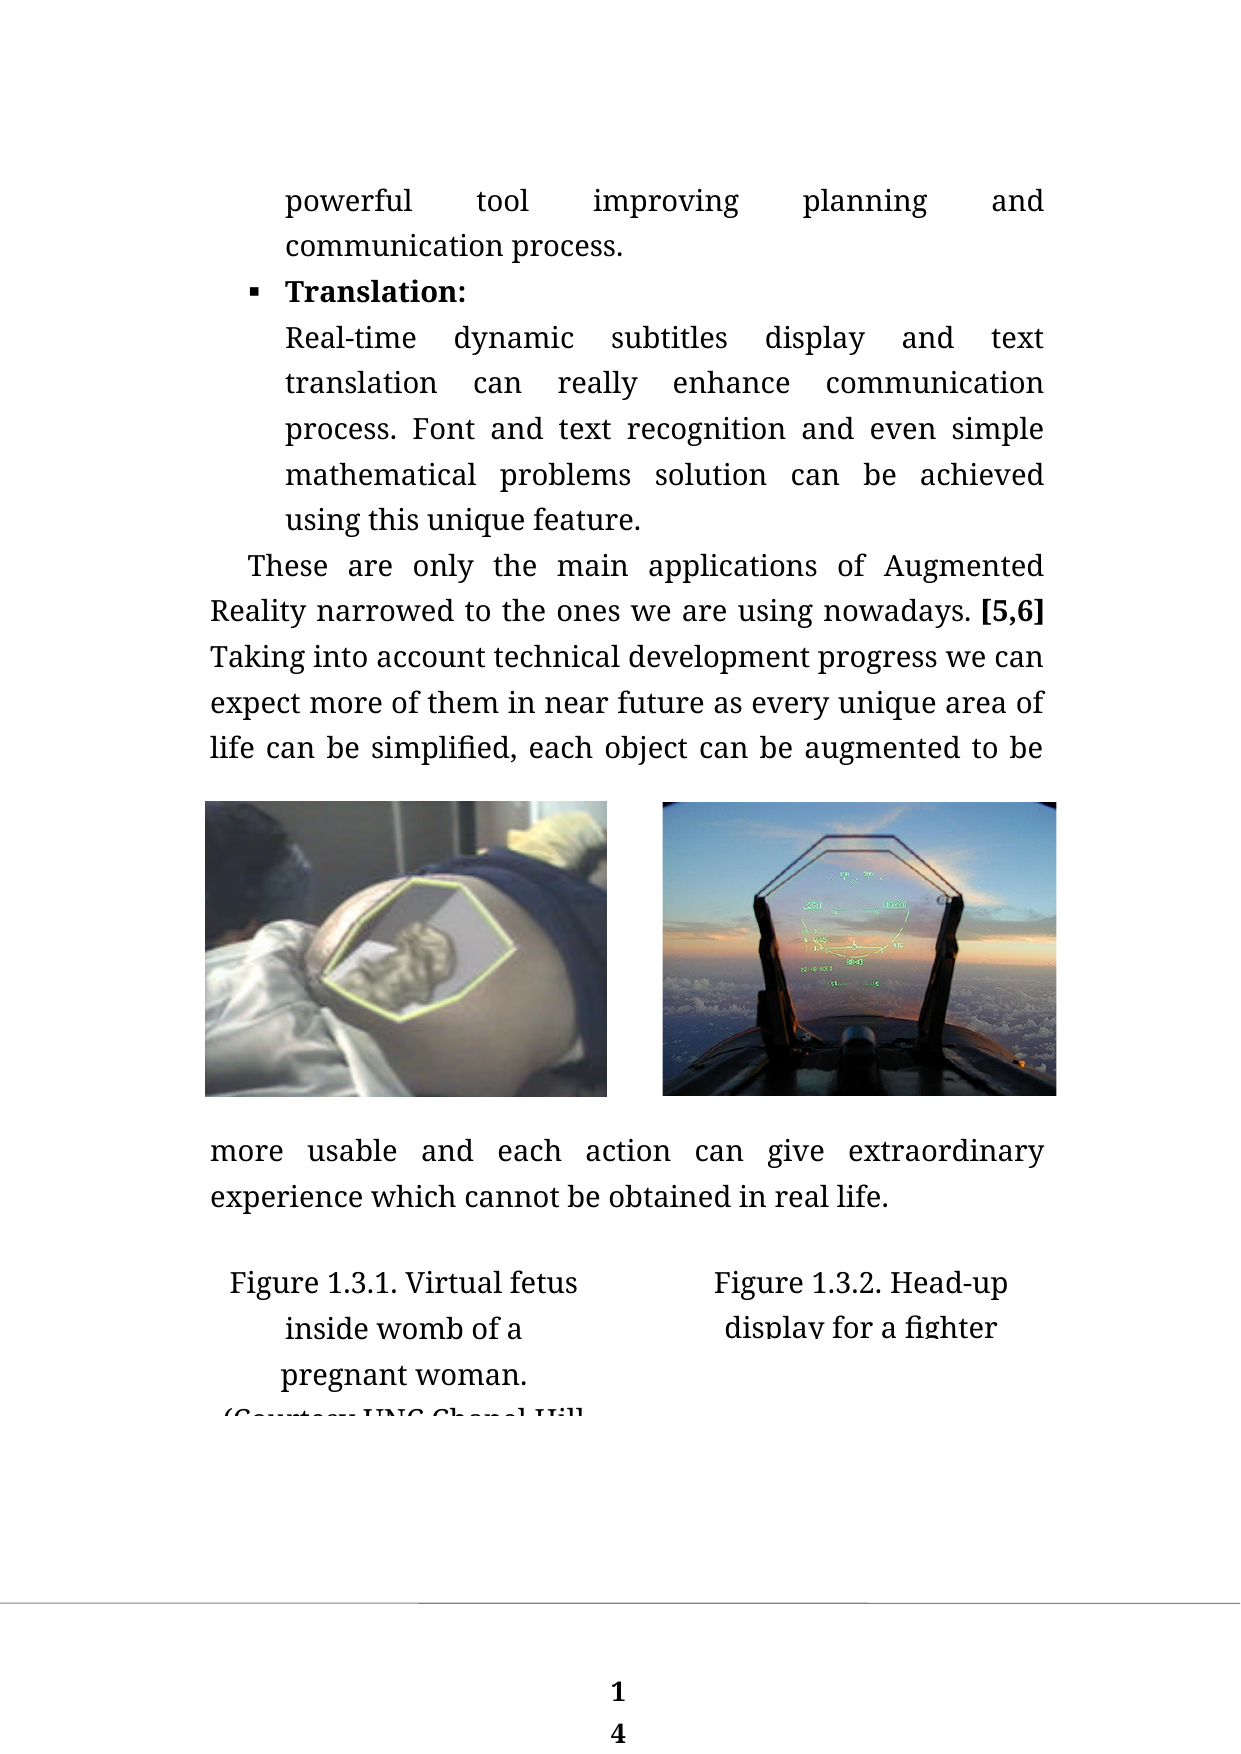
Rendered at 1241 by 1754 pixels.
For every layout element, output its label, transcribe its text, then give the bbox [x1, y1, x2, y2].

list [247, 180, 1045, 265]
text These are only the main applications of Augmented Reality narrowed to the ones we are using nowadays. [5,6] Taking into account technical development progress we can expect more of them in near future as every unique area of life can be simplified, each object can be augmented to be more usable and each action can give extraordinary experience which cannot be obtained in real life. [210, 545, 1045, 1216]
list Translation: Real-time dynamic subtitles display and text translation can really enhance communication process. Font and text recognition and even simple mathematical problems solution can be achieved using this unique feature. [247, 271, 1045, 539]
picture [662, 802, 1057, 1096]
